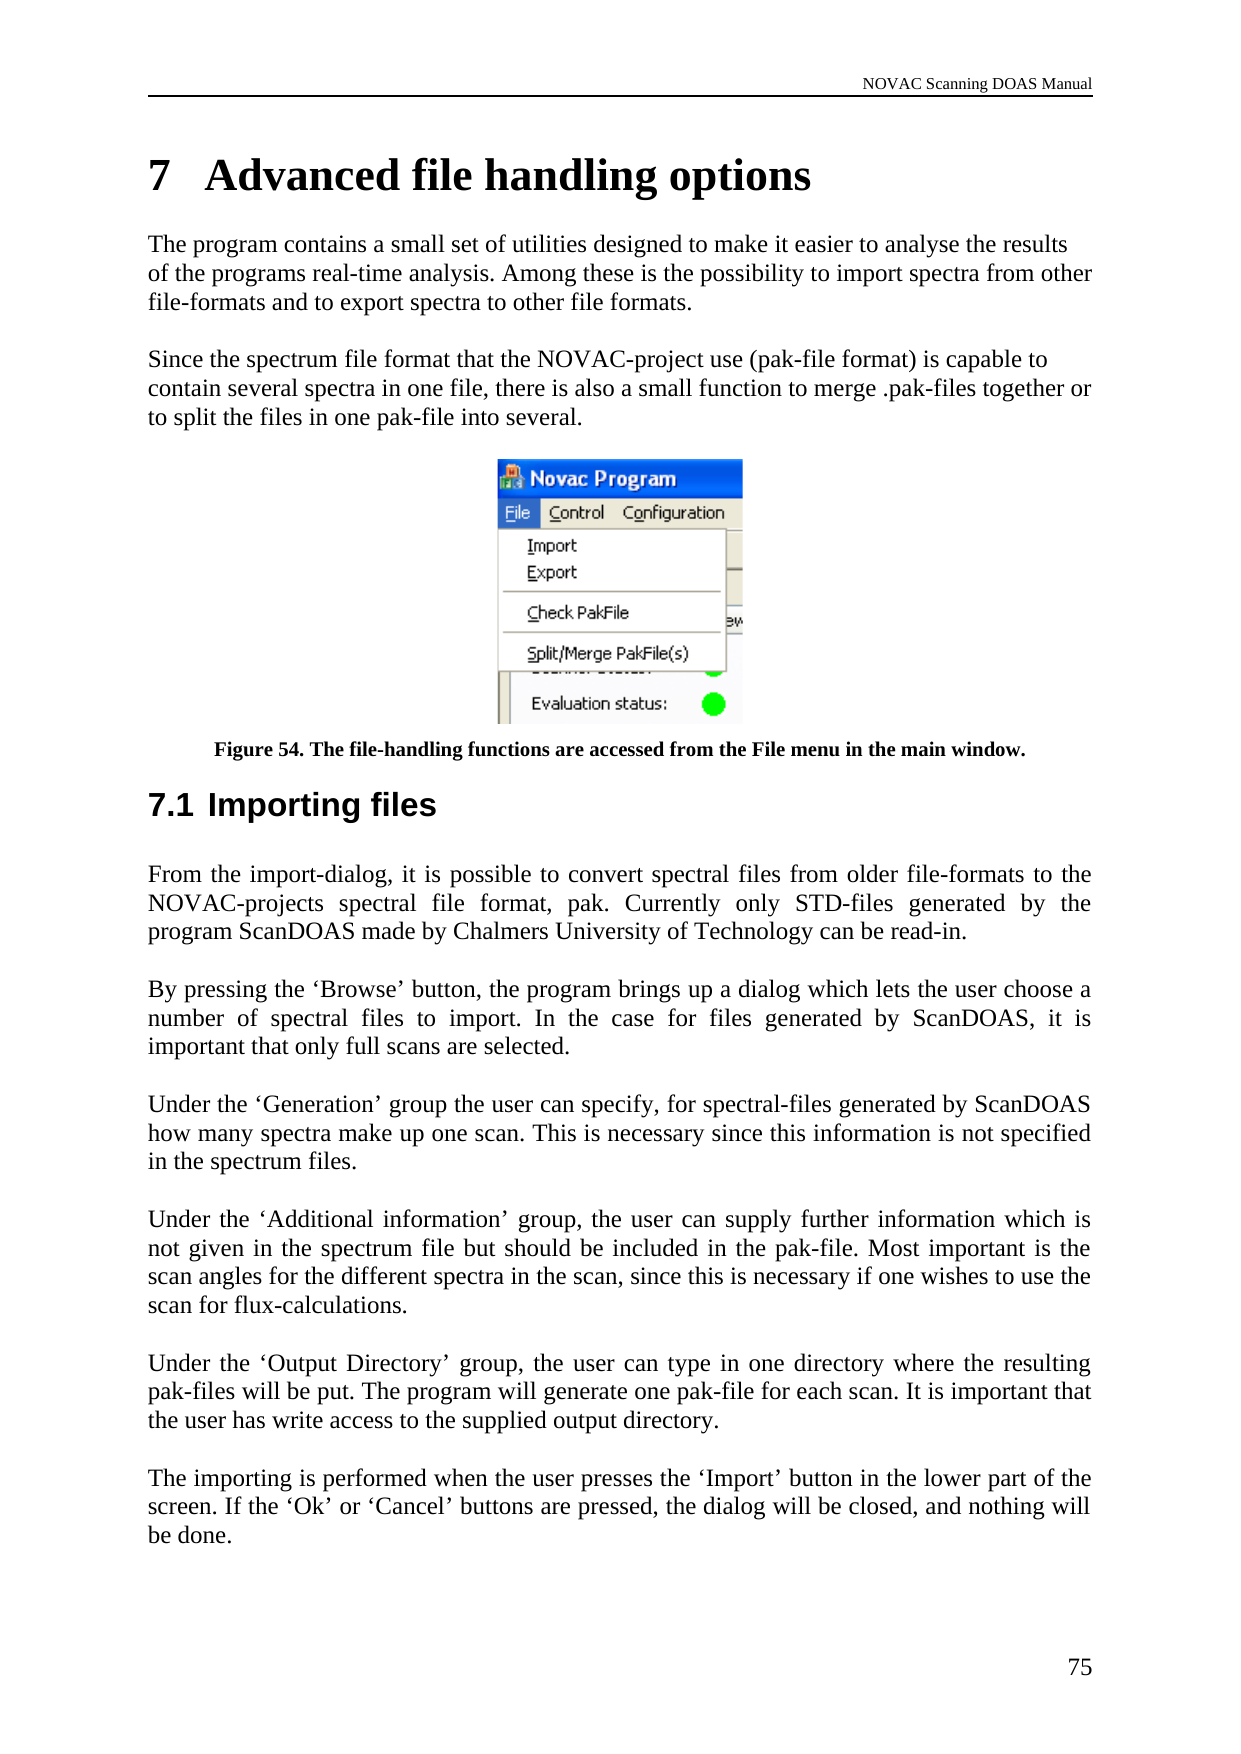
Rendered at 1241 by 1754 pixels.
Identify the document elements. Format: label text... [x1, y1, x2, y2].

subtitle Advanced file handling options [148, 148, 1093, 200]
text The importing is performed when the user presses the ‘Import’ button in the lower part of the screen. If the ‘Ok’ or ‘Cancel’ buttons are pressed, the dialog will be closed, and nothing will be done. [148, 1463, 1093, 1549]
text By pressing the ‘Browse’ button, the program brings up a dialog which lets the user choose a number of spectral files to import. In the case for files generated by ScanDOAS, it is important that only full scans are selected. [148, 974, 1093, 1060]
text Under the ‘Additional information’ group, the user can supply further information which is not given in the spectrum file but should be included in the pak-file. Most important is the scan angles for the different spectra in the scan, since this is necessary if one wishes to use the scan for flux-calculations. [148, 1204, 1093, 1319]
subtitle Importing files [148, 786, 1093, 824]
picture [497, 459, 743, 724]
text Under the ‘Generation’ group the user can specify, for spectral-files generated by ScanDOAS how many spectra make up one scan. This is necessary since this information is not specified in the spectrum files. [148, 1089, 1093, 1175]
text The program contains a small set of utilities designed to make it easier to analyse the results of the programs real-time analysis. Among these is the possibility to import spectra from other file-formats and to export spectra to other file formats. [148, 229, 1093, 315]
text Under the ‘Output Directory’ group, the user can type in one directory where the resulting pak-files will be put. The program will generate one pak-file for each scan. It is important that the user has write access to the supplied output directory. [148, 1348, 1093, 1434]
text Since the spectrum file format that the NOVAC-project use (pak-file format) is capable to contain several spectra in one file, there is also a small function to merge .pak-files together or to split the files in one pak-file into several. [148, 344, 1093, 430]
text From the import-dialog, it is possible to convert spectral files from older file-formats to the NOVAC-projects spectral file format, pak. Currently only STD-files generated by the program ScanDOAS made by Chalmers University of Technology can be read-in. [148, 859, 1093, 945]
